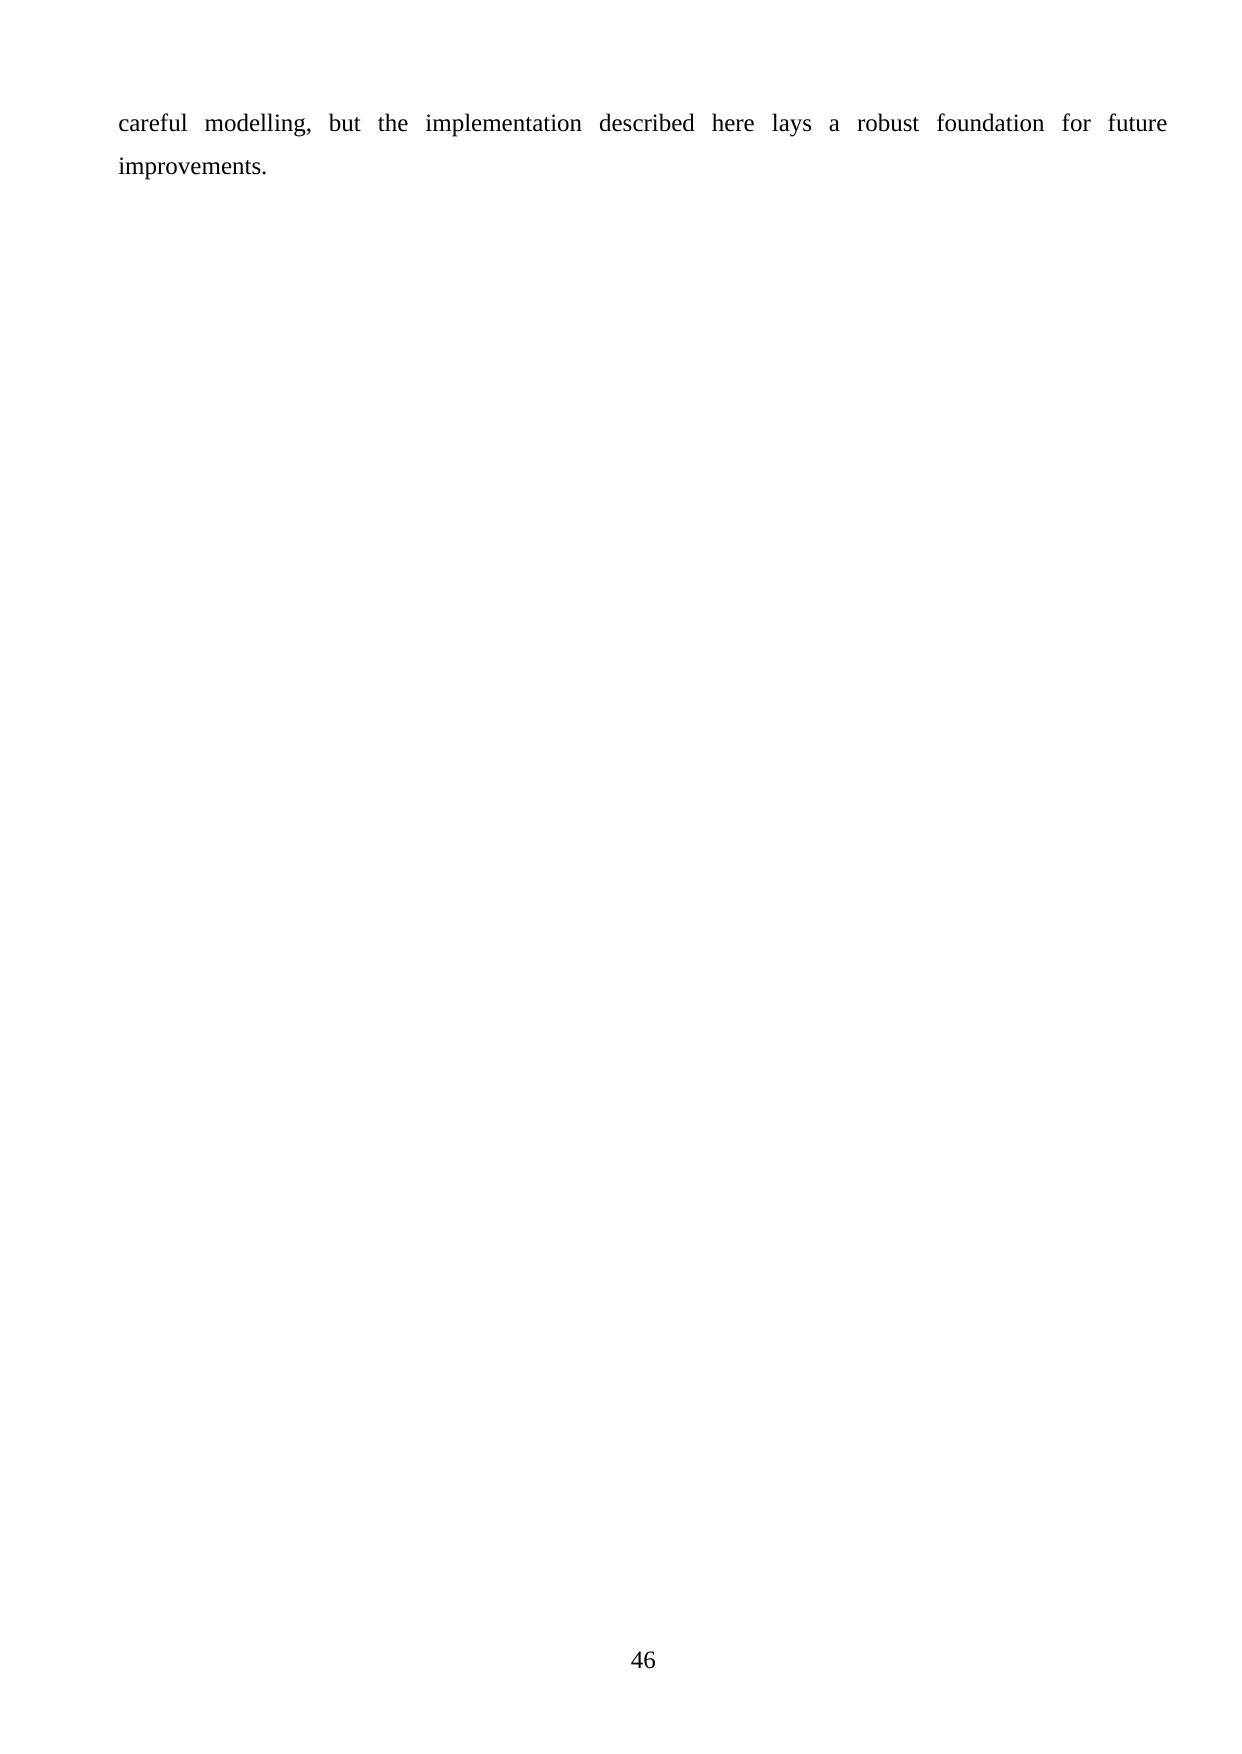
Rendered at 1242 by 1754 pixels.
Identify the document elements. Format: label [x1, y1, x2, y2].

text [118, 108, 1168, 180]
